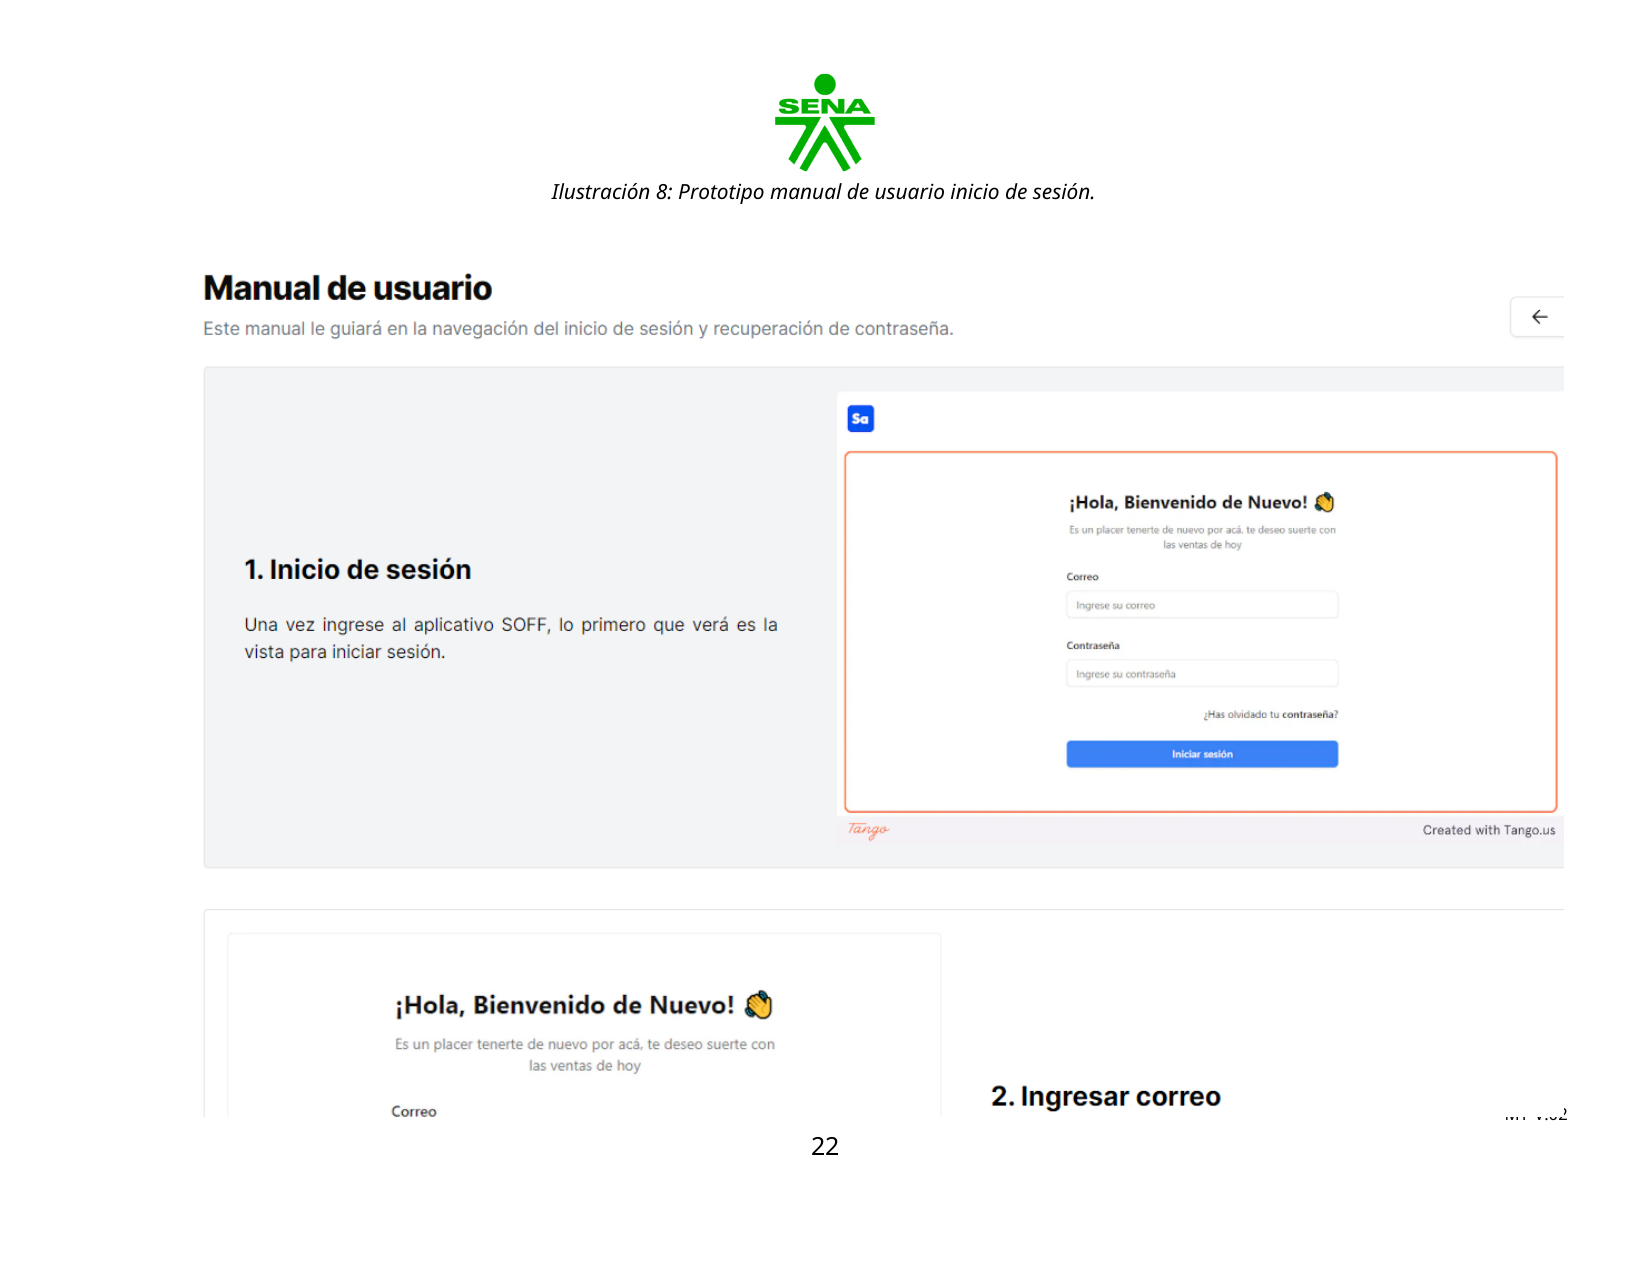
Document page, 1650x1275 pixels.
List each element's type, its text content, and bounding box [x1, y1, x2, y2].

picture [147, 250, 1564, 1117]
picture [775, 73, 875, 172]
text Ilustración 8: Prototipo manual de usuario inicio de sesión. [148, 177, 1502, 206]
